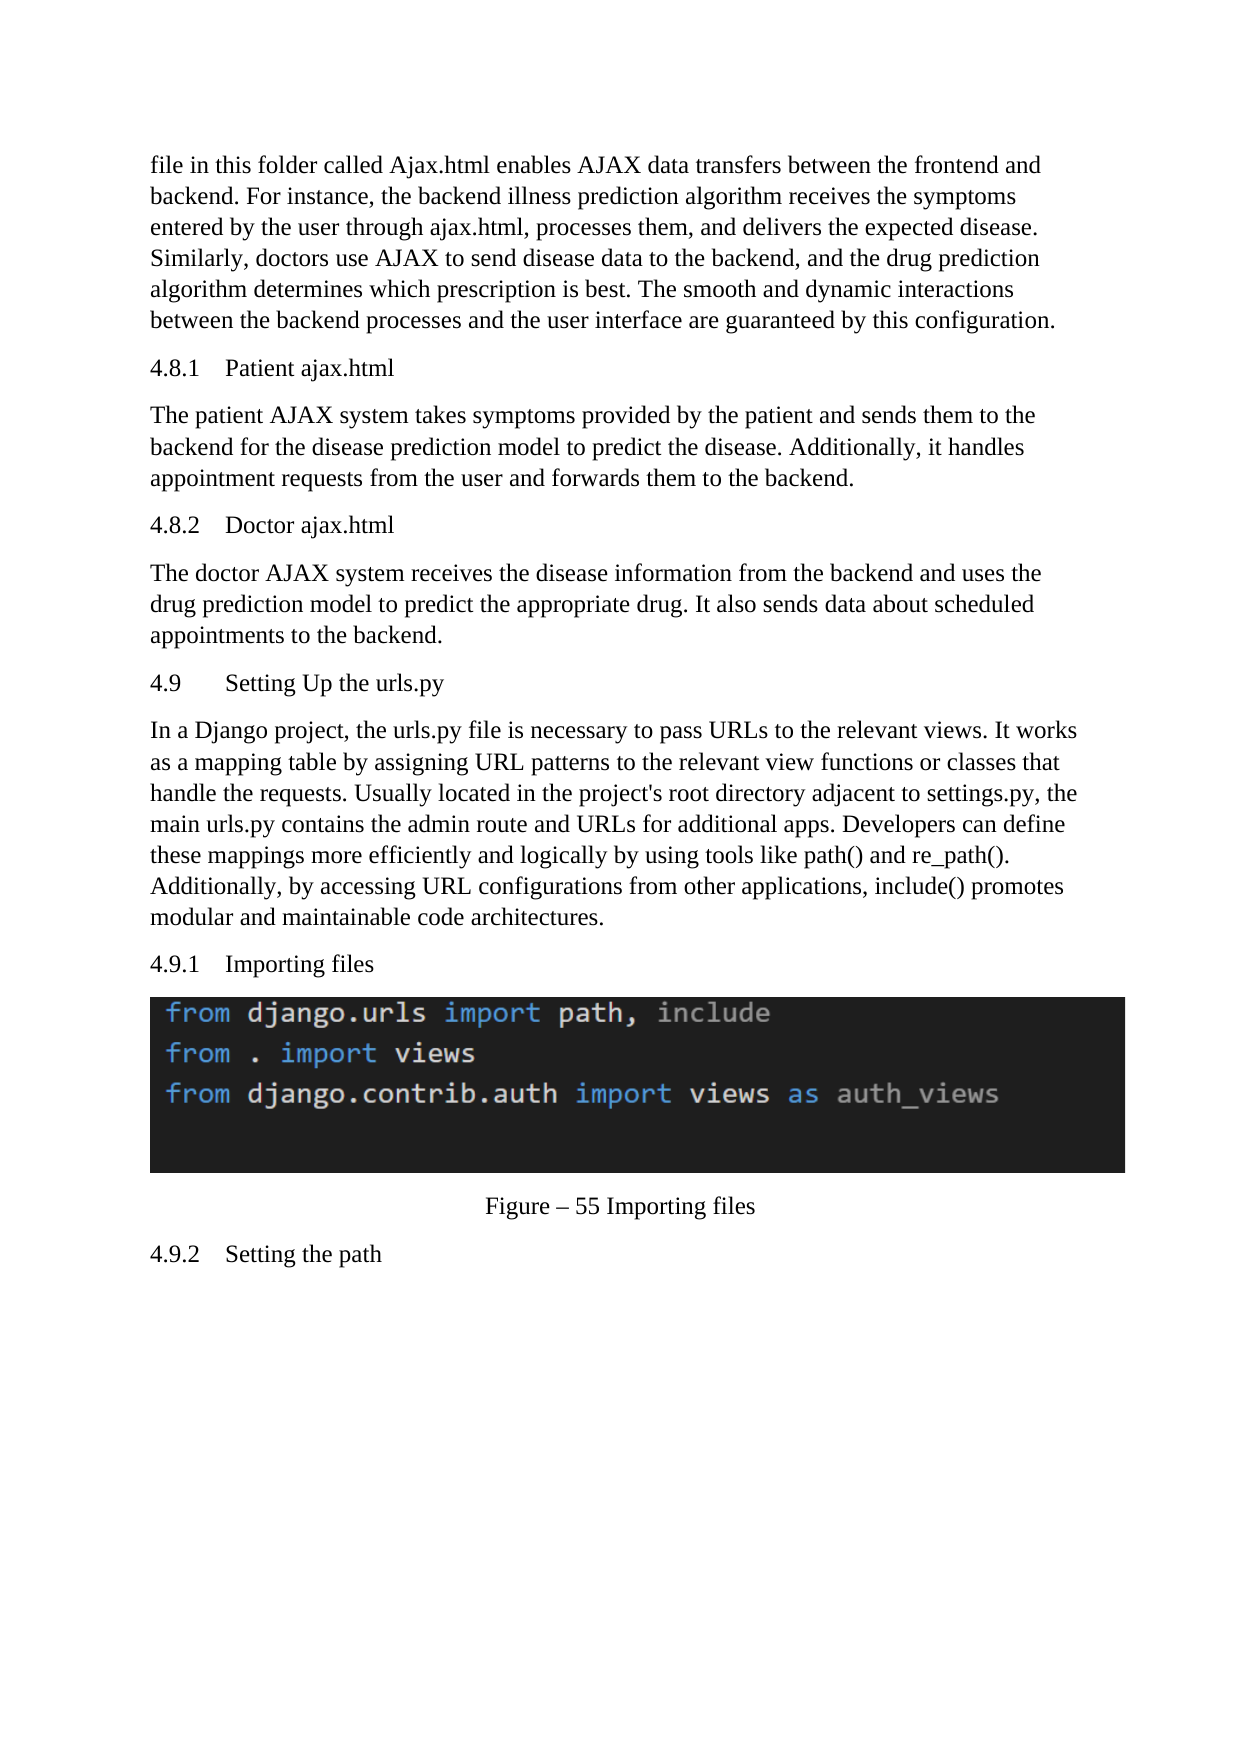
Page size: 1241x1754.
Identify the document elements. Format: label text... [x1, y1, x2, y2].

text In a Django project, the urls.py file is necessary to pass URLs to the relevant views. It works as a mapping table by assigning URL patterns to the relevant view functions or classes that handle the requests. Usually located in the project's root directory adjacent to settings.py, the main urls.py contains the admin route and URLs for additional apps. Developers can define these mappings more efficiently and logically by using tools like path() and re_path(). Additionally, by accessing URL configurations from other applications, include() promotes modular and maintainable code architectures. [150, 716, 1090, 931]
text Figure – 55 Importing files [150, 1191, 1090, 1220]
text The doctor AJAX system receives the disease information from the backend and uses the drug prediction model to predict the appropriate drug. It also sends data about scheduled appointments to the backend. [150, 558, 1090, 649]
text The patient AJAX system takes symptoms provided by the patient and sends them to the backend for the disease prediction model to predict the disease. Additionally, it handles appointment requests from the user and forwards them to the backend. [150, 401, 1090, 491]
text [150, 150, 1090, 334]
text 4.9.2 Setting the path [150, 1239, 1090, 1268]
text 4.9 Setting Up the urls.py [150, 668, 1090, 697]
text 4.8.2 Doctor ajax.html [150, 510, 1090, 539]
text 4.9.1 Importing files [150, 949, 1090, 978]
picture [150, 997, 1125, 1173]
text 4.8.1 Patient ajax.html [150, 353, 1090, 382]
